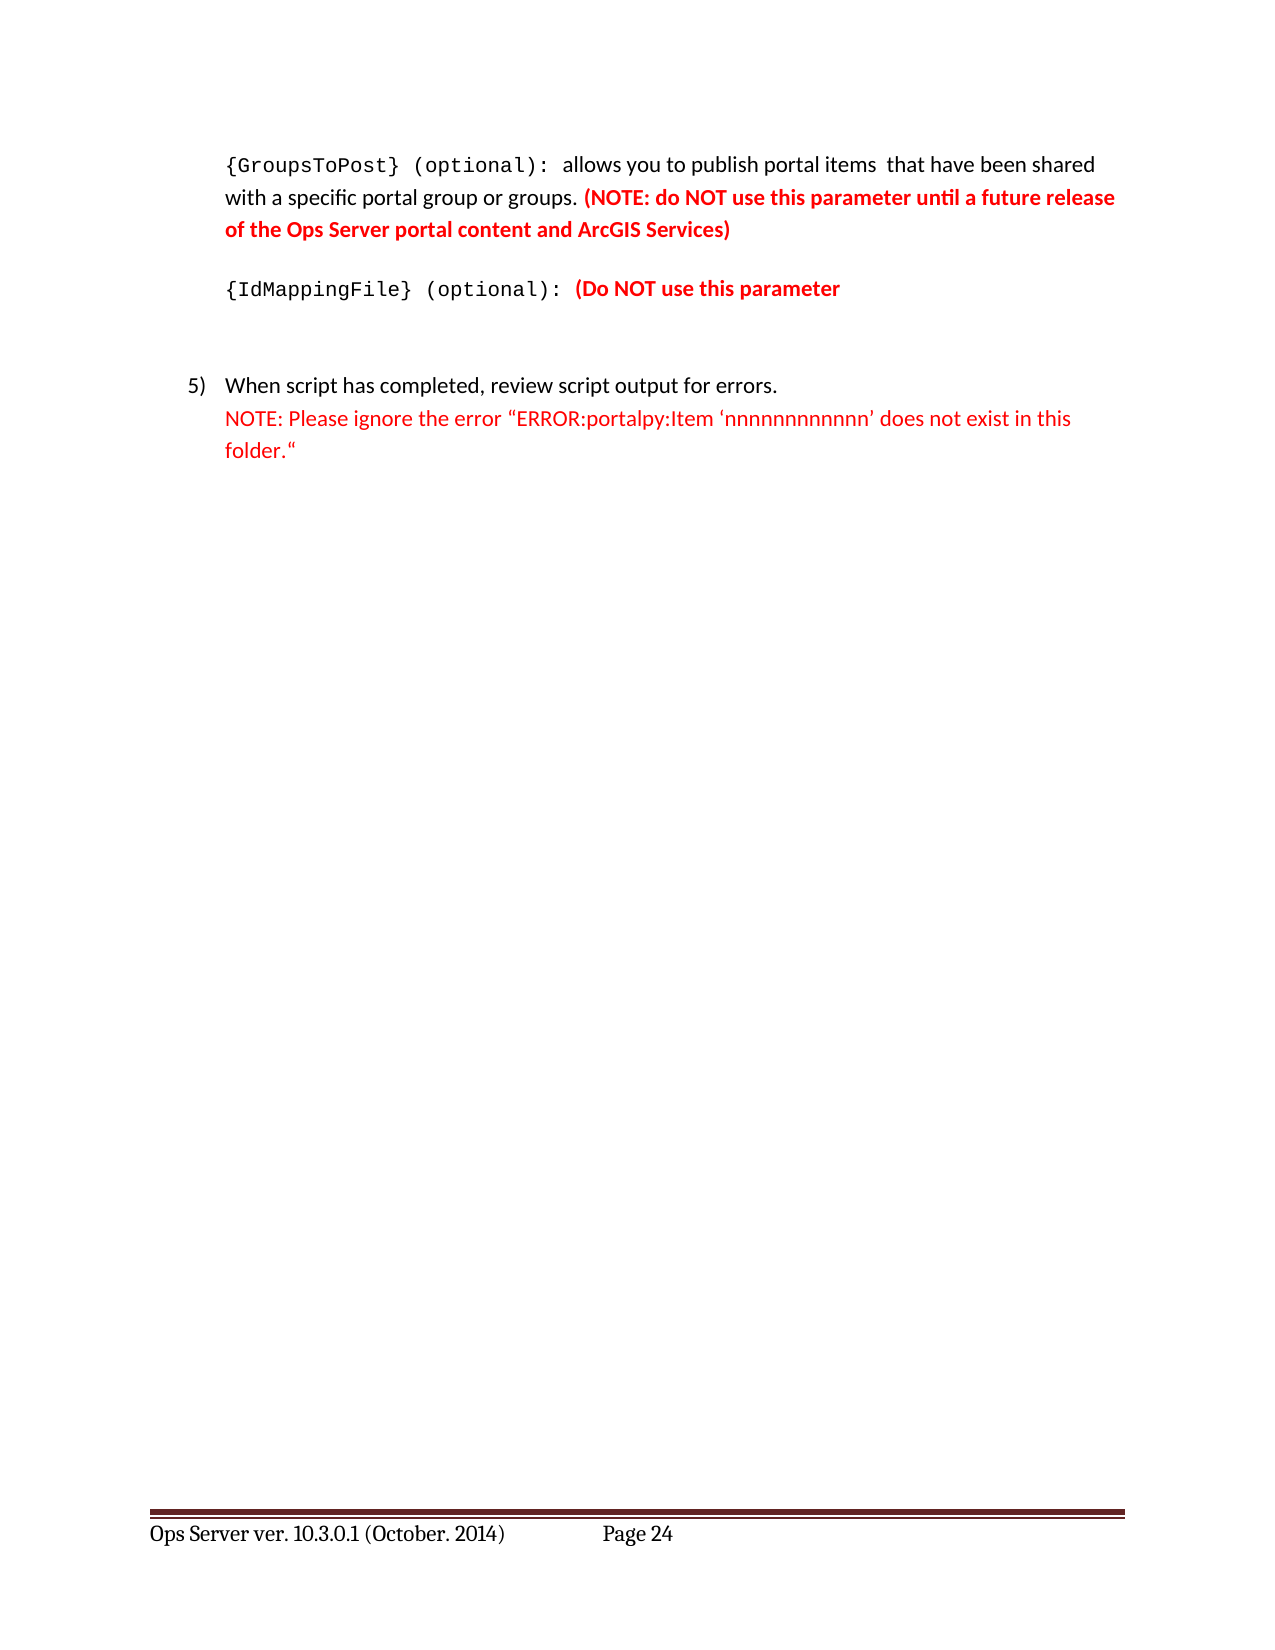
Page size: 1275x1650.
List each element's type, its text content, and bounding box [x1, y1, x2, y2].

list {IdMappingFile} (optional): (Do NOT use this parameter [225, 274, 1125, 303]
list When script has completed, review script output for errors. [187, 371, 1125, 399]
list {GroupsToPost} (optional): allows you to publish portal items that have been shared with a specific portal group or groups. (NOTE: do NOT use this parameter until a future release of the Ops Server portal content and ArcGIS Services) [225, 150, 1125, 243]
list NOTE: Please ignore the error “ERROR:portalpy:Item ‘nnnnnnnnnnnn’ does not exist in this folder.“ [225, 404, 1125, 464]
